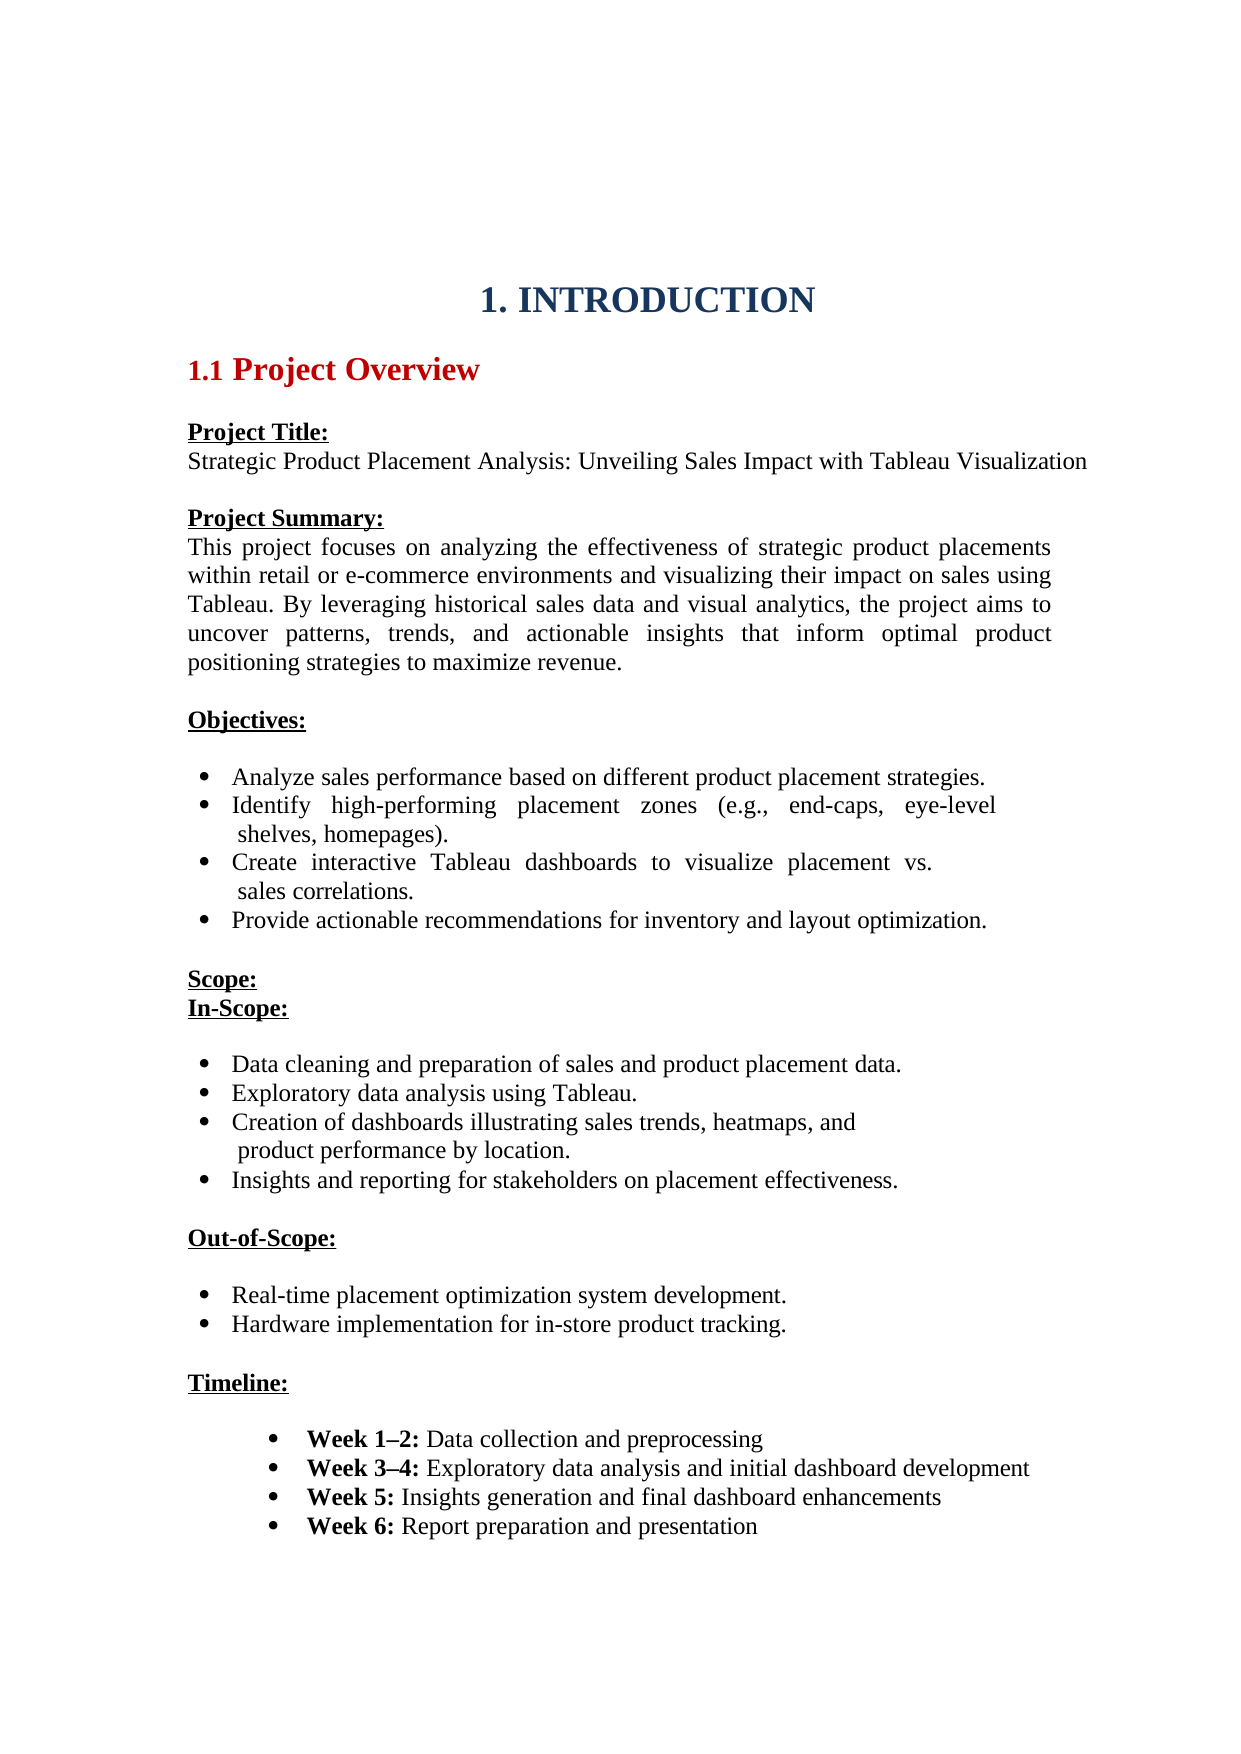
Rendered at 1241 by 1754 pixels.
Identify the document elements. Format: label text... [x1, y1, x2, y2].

text Strategic Product Placement Analysis: Unveiling Sales Impact with Tableau Visualization [187, 446, 1107, 474]
list Project Overview [187, 349, 1107, 388]
list Real-time placement optimization system development. [200, 1280, 1107, 1309]
list Provide actionable recommendations for inventory and layout optimization. [200, 906, 1107, 934]
list Week 1–2: Data collection and preprocessing [269, 1425, 1107, 1453]
text Project Title: [187, 417, 1107, 446]
list Exploratory data analysis using Tableau. [200, 1078, 1107, 1107]
subtitle Scope: [187, 964, 1107, 992]
list Week 6: Report preparation and presentation [269, 1511, 1107, 1540]
list Insights and reporting for stakeholders on placement effectiveness. [200, 1165, 1107, 1193]
list Create interactive Tableau dashboards to visualize placement vs. sales correlations. [200, 848, 933, 905]
subtitle Objectives: [187, 705, 1107, 734]
list Hardware implementation for in-store product tracking. [200, 1309, 1107, 1338]
list Data cleaning and preparation of sales and product placement data. [200, 1049, 1107, 1078]
subtitle INTRODUCTION [187, 278, 1107, 321]
list Identify high-performing placement zones (e.g., end-caps, eye-level shelves, homepages). [200, 791, 996, 848]
text This project focuses on analyzing the effectiveness of strategic product placements within retail or e-commerce environments and visualizing their impact on sales using Tableau. By leveraging historical sales data and visual analytics, the project aims to uncover patterns, trends, and actionable insights that inform optimal product positioning strategies to maximize revenue. [187, 532, 1052, 675]
subtitle Out-of-Scope: [187, 1223, 1107, 1252]
list Creation of dashboards illustrating sales trends, heatmaps, and product performance by location. [200, 1107, 938, 1164]
subtitle Timeline: [187, 1368, 1107, 1396]
text Project Summary: [187, 503, 1107, 532]
list Week 5: Insights generation and final dashboard enhancements [269, 1482, 1107, 1511]
list Analyze sales performance based on different product placement strategies. [200, 762, 1107, 791]
list Week 3–4: Exploratory data analysis and initial dashboard development [269, 1453, 1107, 1482]
text In-Scope: [187, 993, 1107, 1021]
